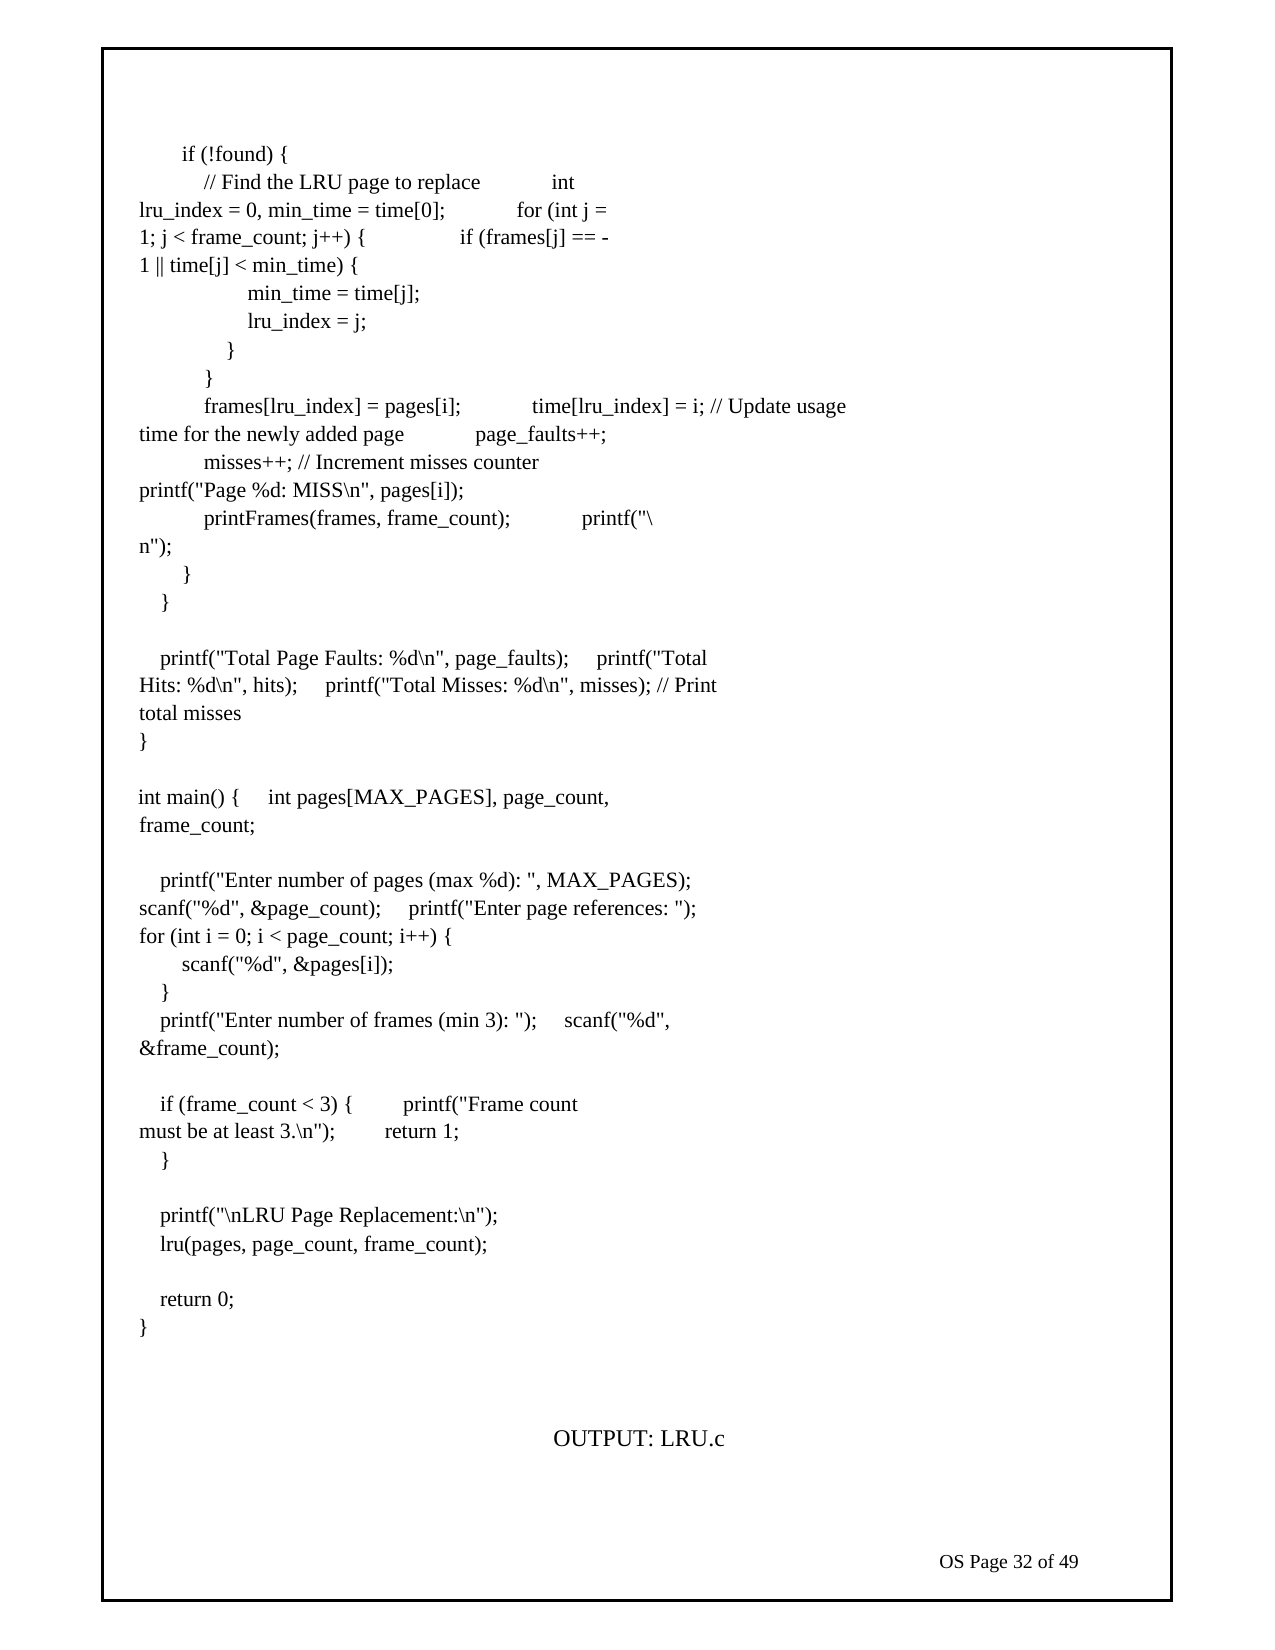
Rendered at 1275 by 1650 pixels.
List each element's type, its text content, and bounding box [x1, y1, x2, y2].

text } [138, 1147, 1059, 1172]
text } [138, 561, 1059, 586]
text lru(pages, page_count, frame_count); [138, 1231, 1059, 1256]
text } [138, 337, 1059, 362]
text } [138, 589, 1059, 614]
text printf("Enter number of frames (min 3): "); scanf("%d", &frame_count); [138, 1007, 706, 1060]
text printf("Enter number of pages (max %d): ", MAX_PAGES); scanf("%d", &page_count); printf("Enter page references: "); for (int i = 0; i < page_count; i++) { [138, 867, 720, 948]
text min_time = time[j]; [138, 280, 1059, 306]
text // Find the LRU page to replace int lru_index = 0, min_time = time[0]; for (int j = 1; j < frame_count; j++) { if (frames[j] == -1 || time[j] < min_time) { [138, 169, 617, 277]
text frames[lru_index] = pages[i]; time[lru_index] = i; // Update usage time for the newly added page page_faults++; [138, 393, 850, 446]
text int main() { int pages[MAX_PAGES], page_count, frame_count; [138, 784, 638, 837]
text printf("Total Page Faults: %d\n", page_faults); printf("Total Hits: %d\n", hits); printf("Total Misses: %d\n", misses); // Print total misses [138, 645, 728, 725]
text printf("\nLRU Page Replacement:\n"); [138, 1202, 1059, 1227]
text } [138, 979, 1059, 1004]
text if (!found) { [138, 141, 1059, 166]
subtitle OUTPUT: LRU.c [139, 1424, 1138, 1452]
text } [138, 365, 1059, 390]
text if (frame_count < 3) { printf("Frame count must be at least 3.\n"); return 1; [138, 1091, 606, 1144]
text scanf("%d", &pages[i]); [138, 951, 1059, 976]
text } [138, 728, 1059, 753]
text return 0; [138, 1286, 1059, 1311]
text printFrames(frames, frame_count); printf("\n"); [138, 505, 672, 558]
text misses++; // Increment misses counter printf("Page %d: MISS\n", pages[i]); [138, 449, 710, 502]
text } [138, 1314, 1059, 1339]
text lru_index = j; [138, 308, 1059, 334]
